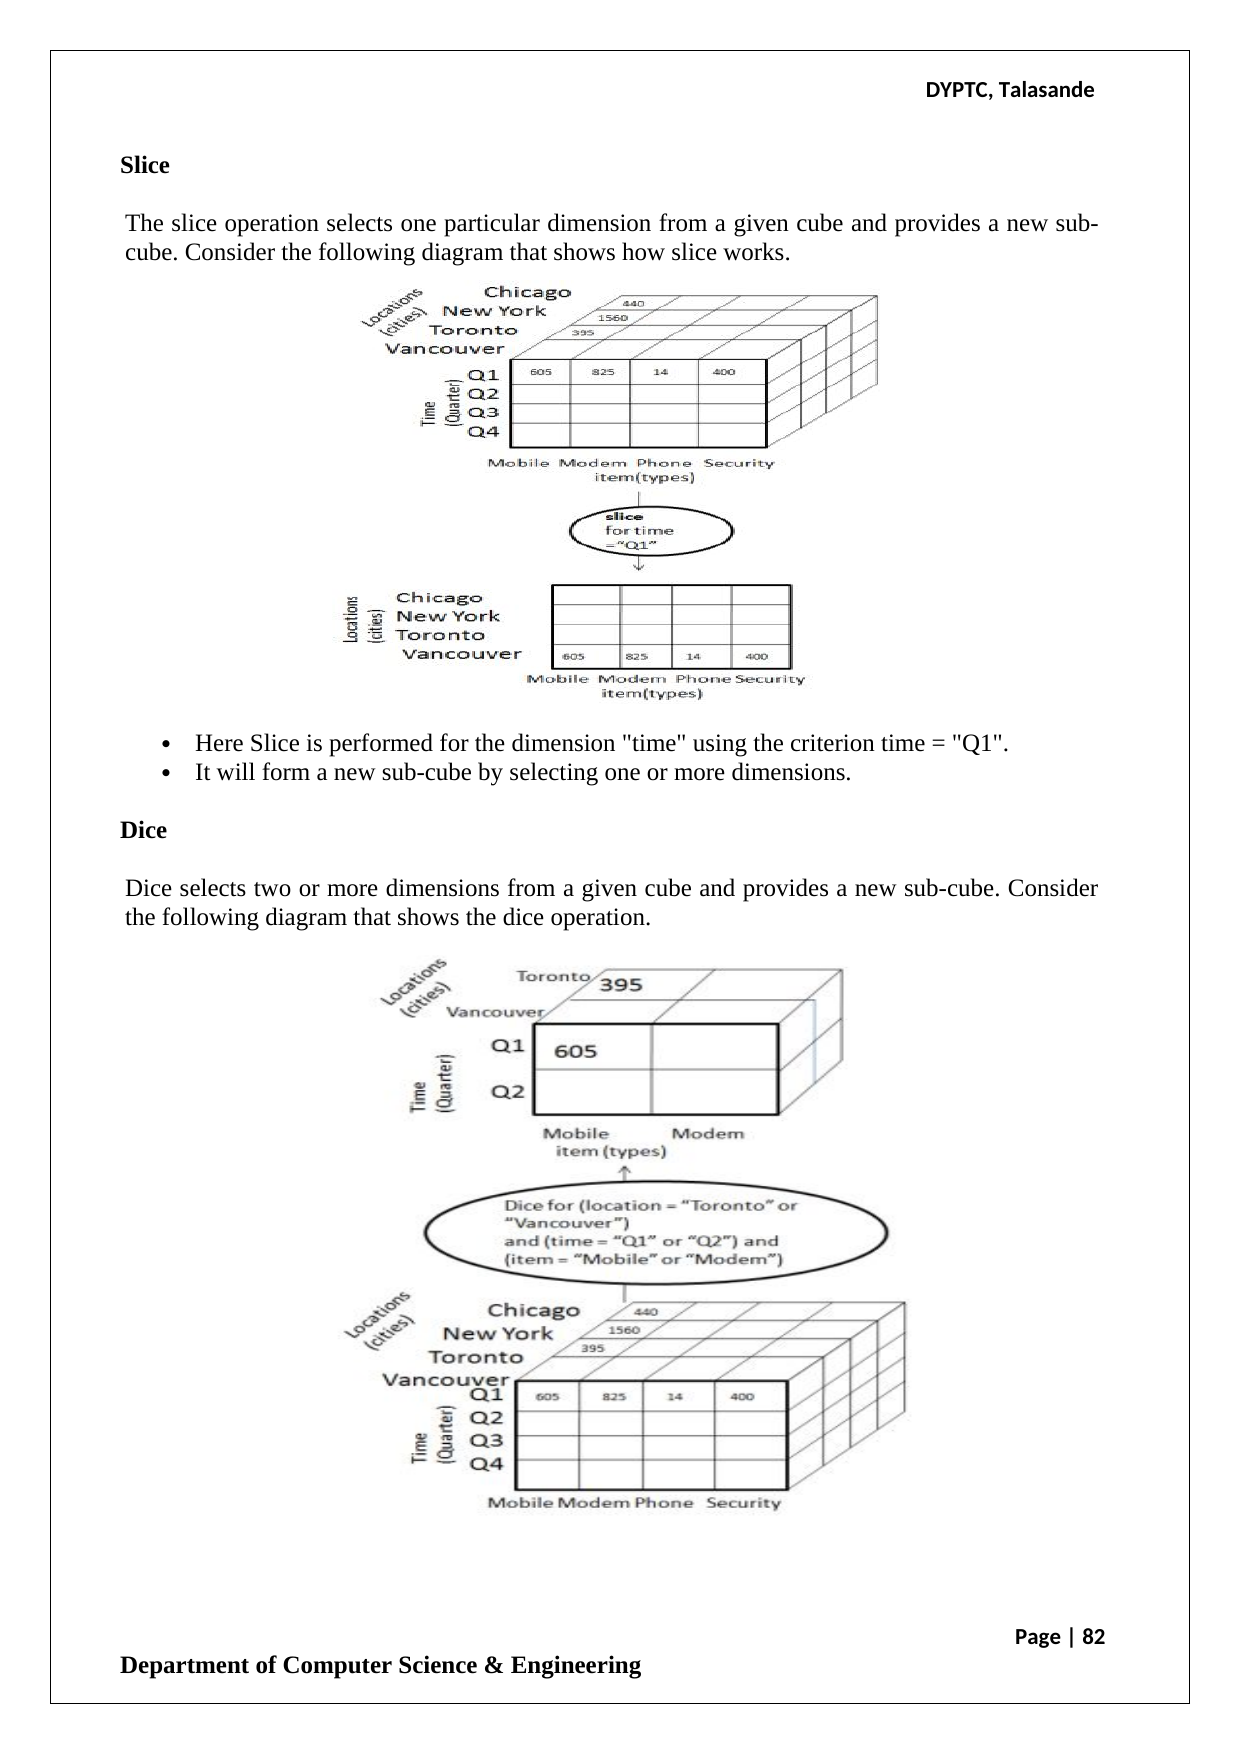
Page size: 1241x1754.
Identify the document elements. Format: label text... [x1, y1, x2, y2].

subtitle Dice [120, 815, 1105, 844]
subtitle Slice [120, 150, 1105, 179]
picture [292, 945, 933, 1526]
text The slice operation selects one particular dimension from a given cube and provides a new sub-cube. Consider the following diagram that shows how slice works. [125, 208, 1100, 265]
picture [332, 280, 893, 704]
list Here Slice is performed for the dimension "time" using the criterion time = "Q1". [162, 728, 1100, 757]
text Dice selects two or more dimensions from a given cube and provides a new sub-cube. Consider the following diagram that shows the dice operation. [125, 873, 1100, 931]
list It will form a new sub-cube by selecting one or more dimensions. [162, 757, 1100, 786]
